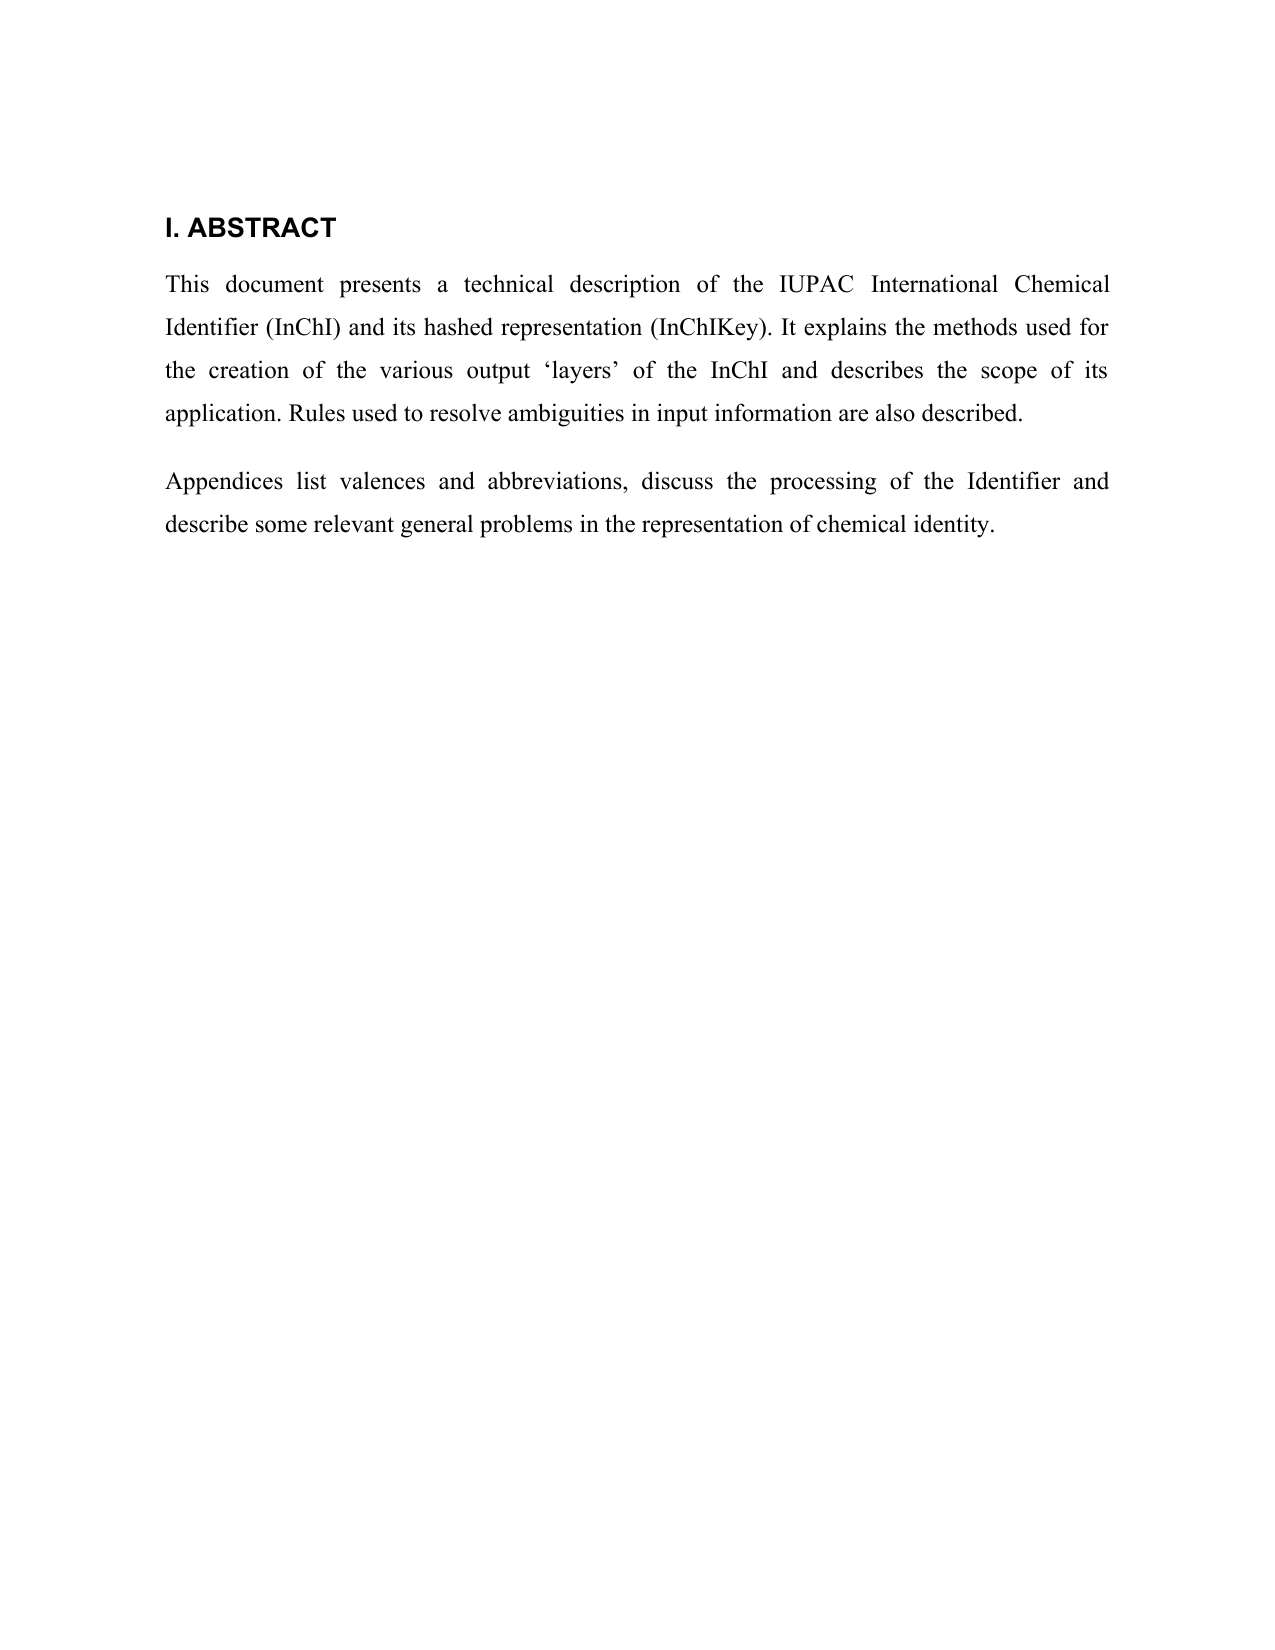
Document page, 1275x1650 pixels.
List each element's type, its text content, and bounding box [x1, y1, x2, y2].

text This document presents a technical description of the IUPAC International Chemical Identifier (InChI) and its hashed representation (InChIKey). It explains the methods used for the creation of the various output ‘layers’ of the InChI and describes the scope of its application. Rules used to resolve ambiguities in input information are also described. [165, 269, 1110, 427]
subtitle I. ABSTRACT [165, 212, 1110, 244]
text Appendices list valences and abbreviations, discuss the processing of the Identifier and describe some relevant general problems in the representation of chemical identity. [165, 466, 1110, 538]
